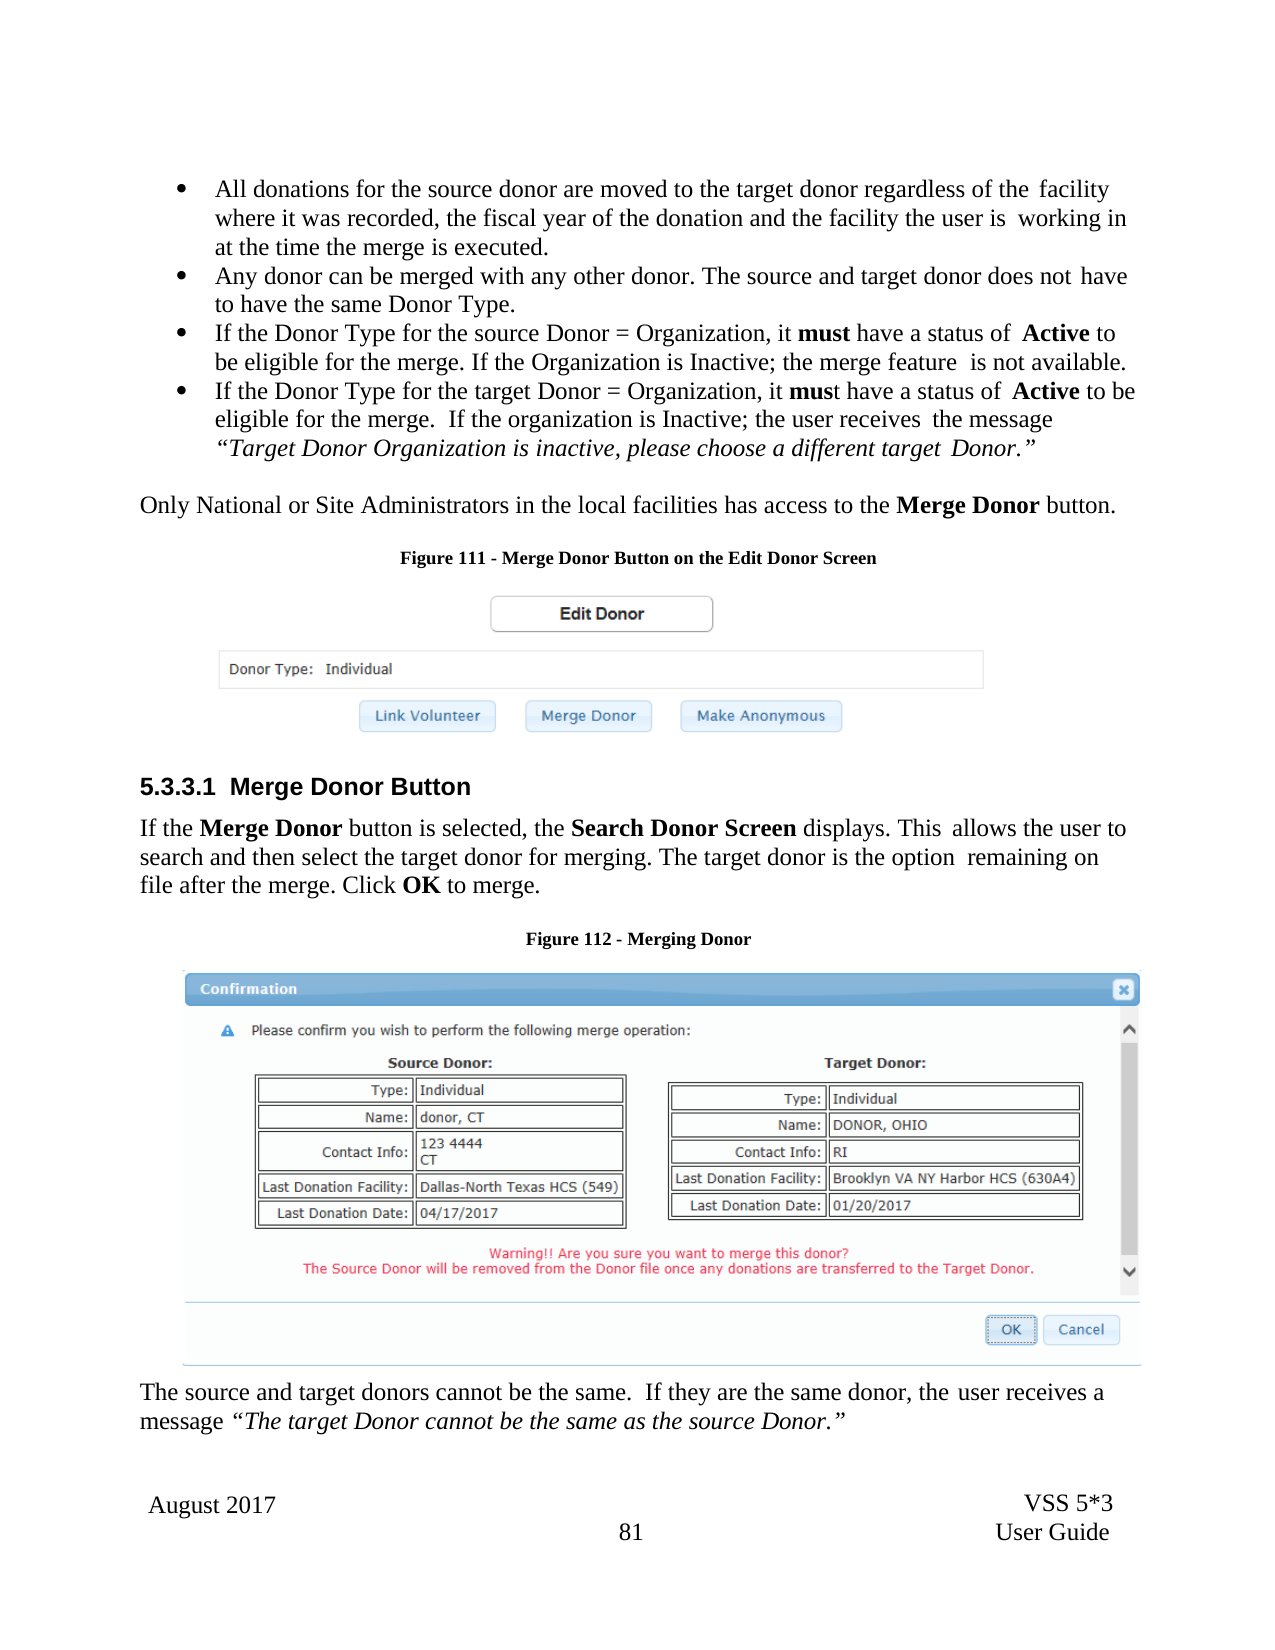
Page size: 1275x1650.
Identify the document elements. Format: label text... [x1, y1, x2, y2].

picture [195, 589, 1011, 747]
list Any donor can be merged with any other donor. The source and target donor does not have to have the same Donor Type. [177, 261, 1137, 318]
picture [182, 970, 1142, 1366]
list If the Donor Type for the target Donor = Organization, it must have a status of Active to be eligible for the merge. If the organization is Inactive; the user receives the message “Target Donor Organization is inactive, please choose a different target Donor.” [177, 376, 1137, 462]
list If the Donor Type for the source Donor = Organization, it must have a status of Active to be eligible for the merge. If the Organization is Inactive; the merge feature is not available. [177, 318, 1137, 376]
text Only National or Site Administrators in the local facilities has access to the Merge Donor button. [139, 490, 1137, 518]
list All donations for the source donor are moved to the target donor regardless of the facility where it was recorded, the fiscal year of the donation and the facility the user is working in at the time the merge is executed. [177, 174, 1137, 261]
subtitle Merge Donor Button [139, 772, 1137, 801]
text The source and target donors cannot be the same. If they are the same donor, the user receives a message “The target Donor cannot be the same as the source Donor.” [139, 1377, 1124, 1435]
text If the Merge Donor button is selected, the Search Donor Screen displays. This allows the user to search and then select the target donor for merging. The target donor is the option remaining on file after the merge. Click OK to merge. [139, 813, 1137, 899]
